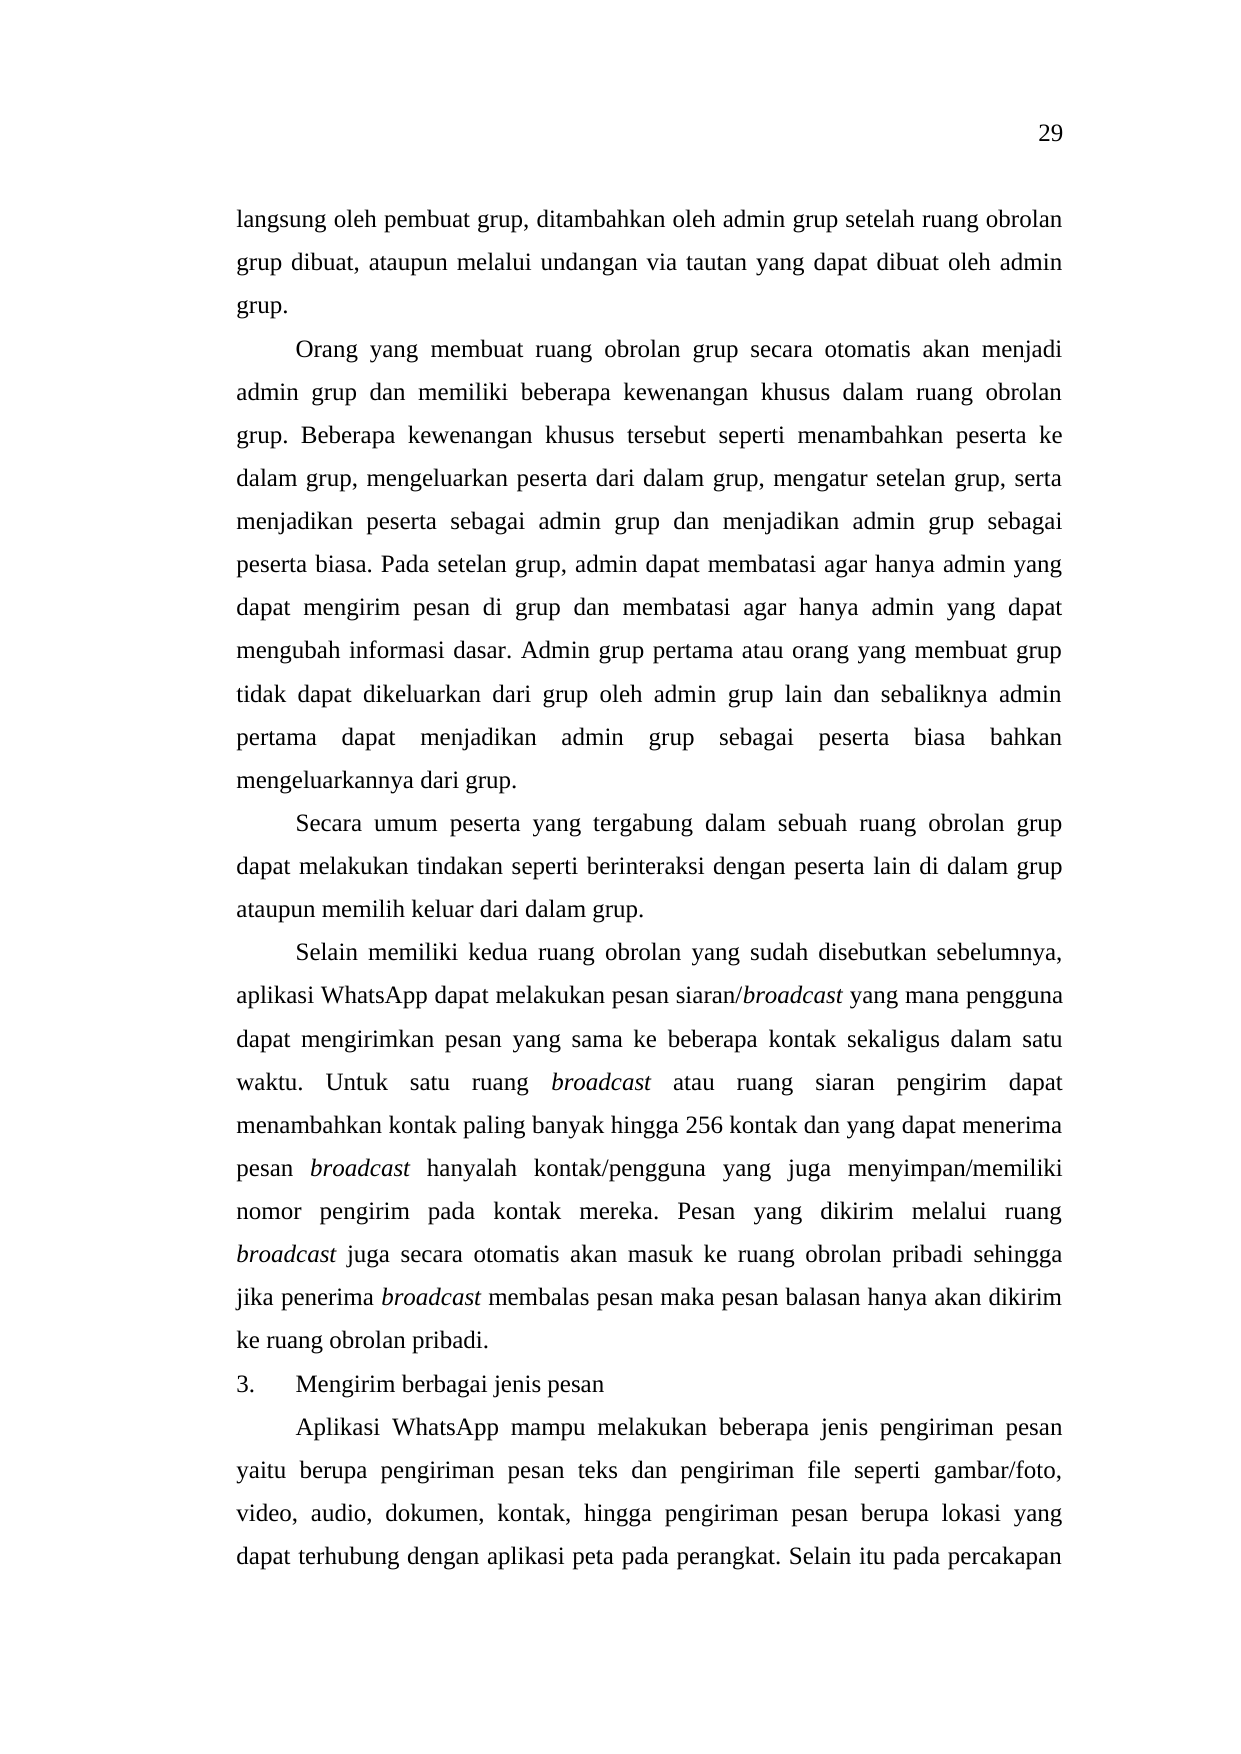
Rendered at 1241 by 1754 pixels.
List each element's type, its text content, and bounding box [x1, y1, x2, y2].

text Secara umum peserta yang tergabung dalam sebuah ruang obrolan grup dapat melakukan tindakan seperti berinteraksi dengan peserta lain di dalam grup ataupun memilih keluar dari dalam grup. [236, 808, 1063, 923]
text Orang yang membuat ruang obrolan grup secara otomatis akan menjadi admin grup dan memiliki beberapa kewenangan khusus dalam ruang obrolan grup. Beberapa kewenangan khusus tersebut seperti menambahkan peserta ke dalam grup, mengeluarkan peserta dari dalam grup, mengatur setelan grup, serta menjadikan peserta sebagai admin grup dan menjadikan admin grup sebagai peserta biasa. Pada setelan grup, admin dapat membatasi agar hanya admin yang dapat mengirim pesan di grup dan membatasi agar hanya admin yang dapat mengubah informasi dasar. Admin grup pertama atau orang yang membuat grup tidak dapat dikeluarkan dari grup oleh admin grup lain dan sebaliknya admin pertama dapat menjadikan admin grup sebagai peserta biasa bahkan mengeluarkannya dari grup. [236, 334, 1063, 794]
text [236, 1412, 1063, 1570]
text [236, 204, 1063, 319]
text Selain memiliki kedua ruang obrolan yang sudah disebutkan sebelumnya, aplikasi WhatsApp dapat melakukan pesan siaran/broadcast yang mana pengguna dapat mengirimkan pesan yang sama ke beberapa kontak sekaligus dalam satu waktu. Untuk satu ruang broadcast atau ruang siaran pengirim dapat menambahkan kontak paling banyak hingga 256 kontak dan yang dapat menerima pesan broadcast hanyalah kontak/pengguna yang juga menyimpan/memiliki nomor pengirim pada kontak mereka. Pesan yang dikirim melalui ruang broadcast juga secara otomatis akan masuk ke ruang obrolan pribadi sehingga jika penerima broadcast membalas pesan maka pesan balasan hanya akan dikirim ke ruang obrolan pribadi. [236, 937, 1063, 1354]
subtitle Mengirim berbagai jenis pesan [236, 1369, 1063, 1397]
